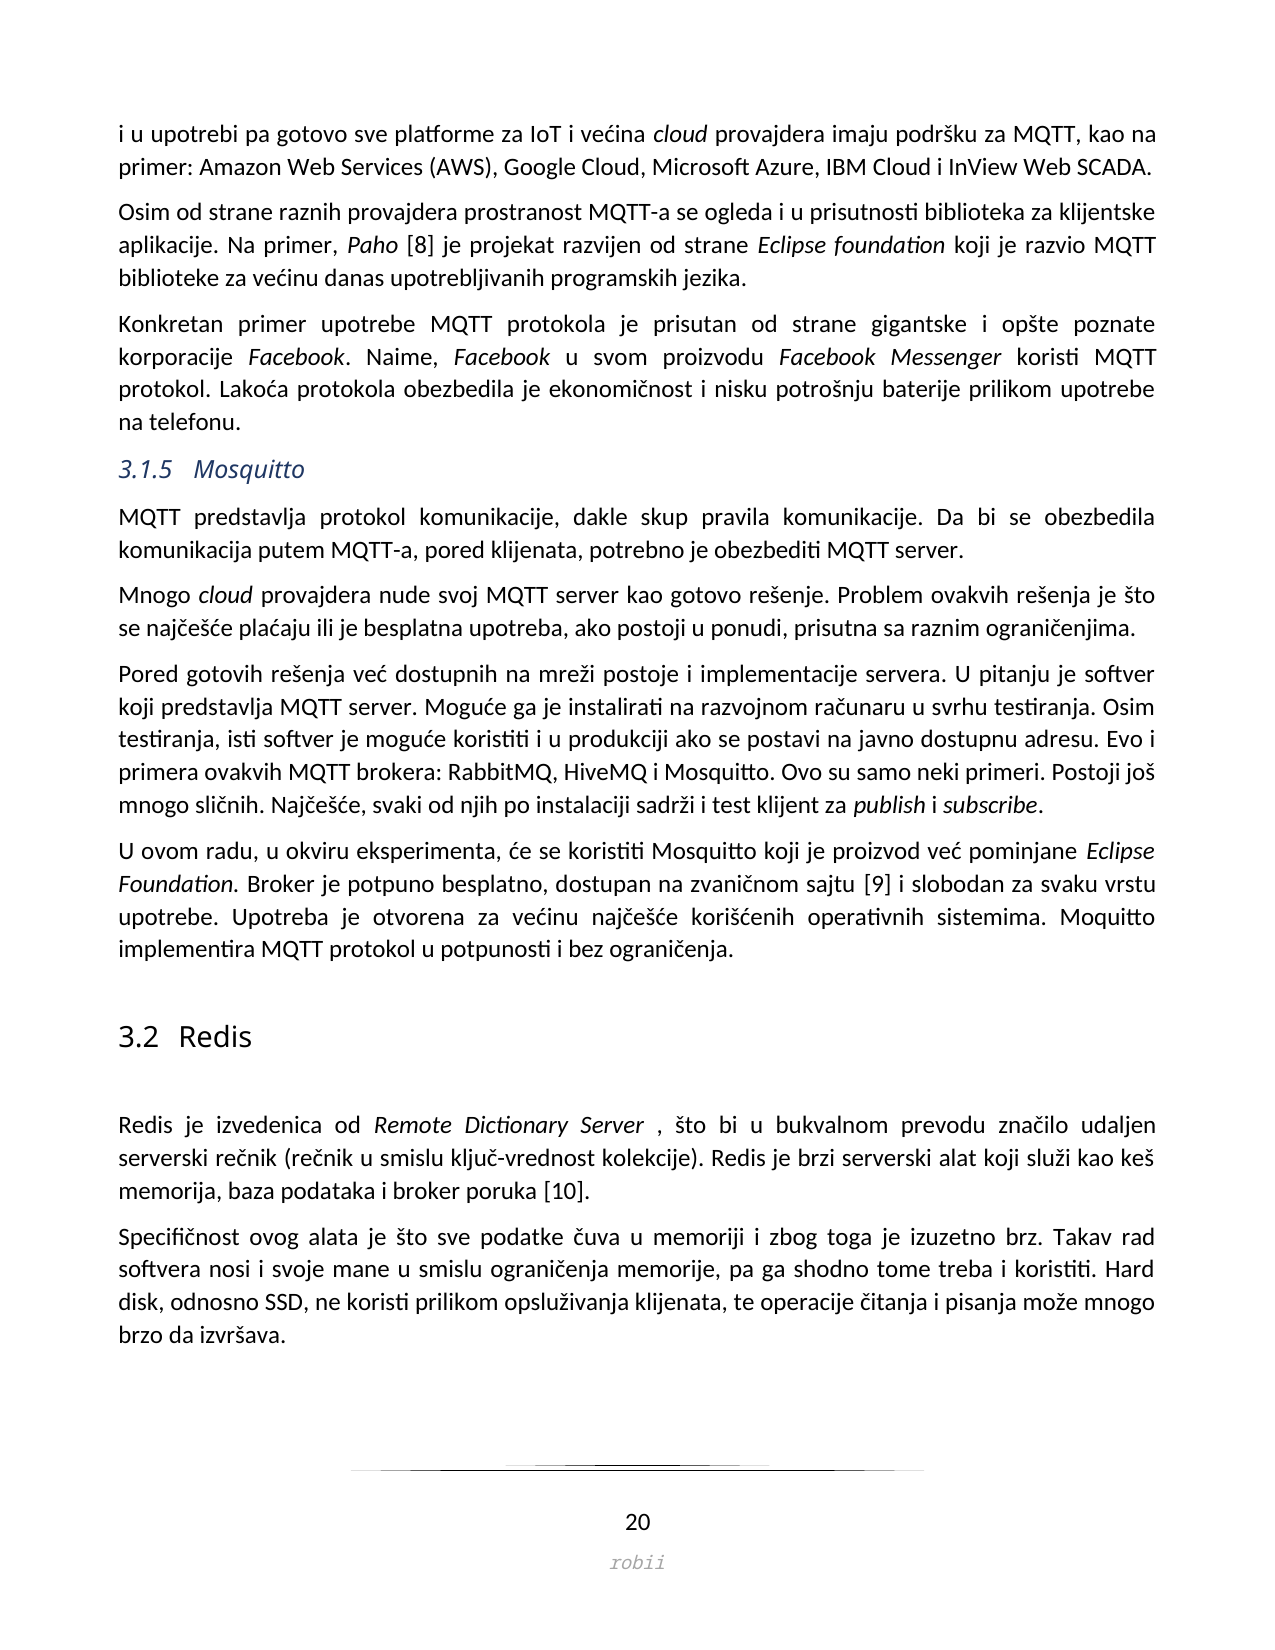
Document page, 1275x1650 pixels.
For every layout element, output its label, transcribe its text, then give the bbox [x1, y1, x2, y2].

subtitle Mosquitto [118, 452, 1157, 486]
text Redis je izvedenica od Remote Dictionary Server , što bi u bukvalnom prevodu značilo udaljen serverski rečnik (rečnik u smislu ključ-vrednost kolekcije). Redis je brzi serverski alat koji služi kao keš memorija, baza podataka i broker poruka [10]. [118, 1109, 1157, 1206]
text Mnogo cloud provajdera nude svoj MQTT server kao gotovo rešenje. Problem ovakvih rešenja je što se najčešće plaćaju ili je besplatna upotreba, ako postoji u ponudi, prisutna sa raznim ograničenjima. [118, 579, 1157, 643]
text Konkretan primer upotrebe MQTT protokola je prisutan od strane gigantske i opšte poznate korporacije Facebook. Naime, Facebook u svom proizvodu Facebook Messenger koristi MQTT protokol. Lakoća protokola obezbedila je ekonomičnost i nisku potrošnju baterije prilikom upotrebe na telefonu. [118, 308, 1157, 437]
text U ovom radu, u okviru eksperimenta, će se koristiti Mosquitto koji je proizvod već pominjane Eclipse Foundation. Broker je potpuno besplatno, dostupan na zvaničnom sajtu [9] i slobodan za svaku vrstu upotrebe. Upotreba je otvorena za većinu najčešće korišćenih operativnih sistemima. Moquitto implementira MQTT protokol u potpunosti i bez ograničenja. [118, 835, 1157, 964]
text Pored gotovih rešenja već dostupnih na mreži postoje i implementacije servera. U pitanju je softver koji predstavlja MQTT server. Moguće ga je instalirati na razvojnom računaru u svrhu testiranja. Osim testiranja, isti softver je moguće koristiti i u produkciji ako se postavi na javno dostupnu adresu. Evo i primera ovakvih MQTT brokera: RabbitMQ, HiveMQ i Mosquitto. Ovo su samo neki primeri. Postoji još mnogo sličnih. Najčešće, svaki od njih po instalaciji sadrži i test klijent za publish i subscribe. [118, 658, 1157, 820]
text Osim od strane raznih provajdera prostranost MQTT-a se ogleda i u prisutnosti biblioteka za klijentske aplikacije. Na primer, Paho [8] je projekat razvijen od strane Eclipse foundation koji je razvio MQTT biblioteke za većinu danas upotrebljivanih programskih jezika. [118, 196, 1157, 293]
text MQTT predstavlja protokol komunikacije, dakle skup pravila komunikacije. Da bi se obezbedila komunikacija putem MQTT-a, pored klijenata, potrebno je obezbediti MQTT server. [118, 501, 1157, 564]
text Specifičnost ovog alata je što sve podatke čuva u memoriji i zbog toga je izuzetno brz. Takav rad softvera nosi i svoje mane u smislu ograničenja memorije, pa ga shodno tome treba i koristiti. Hard disk, odnosno SSD, ne koristi prilikom opsluživanja klijenata, te operacije čitanja i pisanja može mnogo brzo da izvršava. [118, 1221, 1157, 1350]
subtitle Redis [118, 1017, 1157, 1056]
